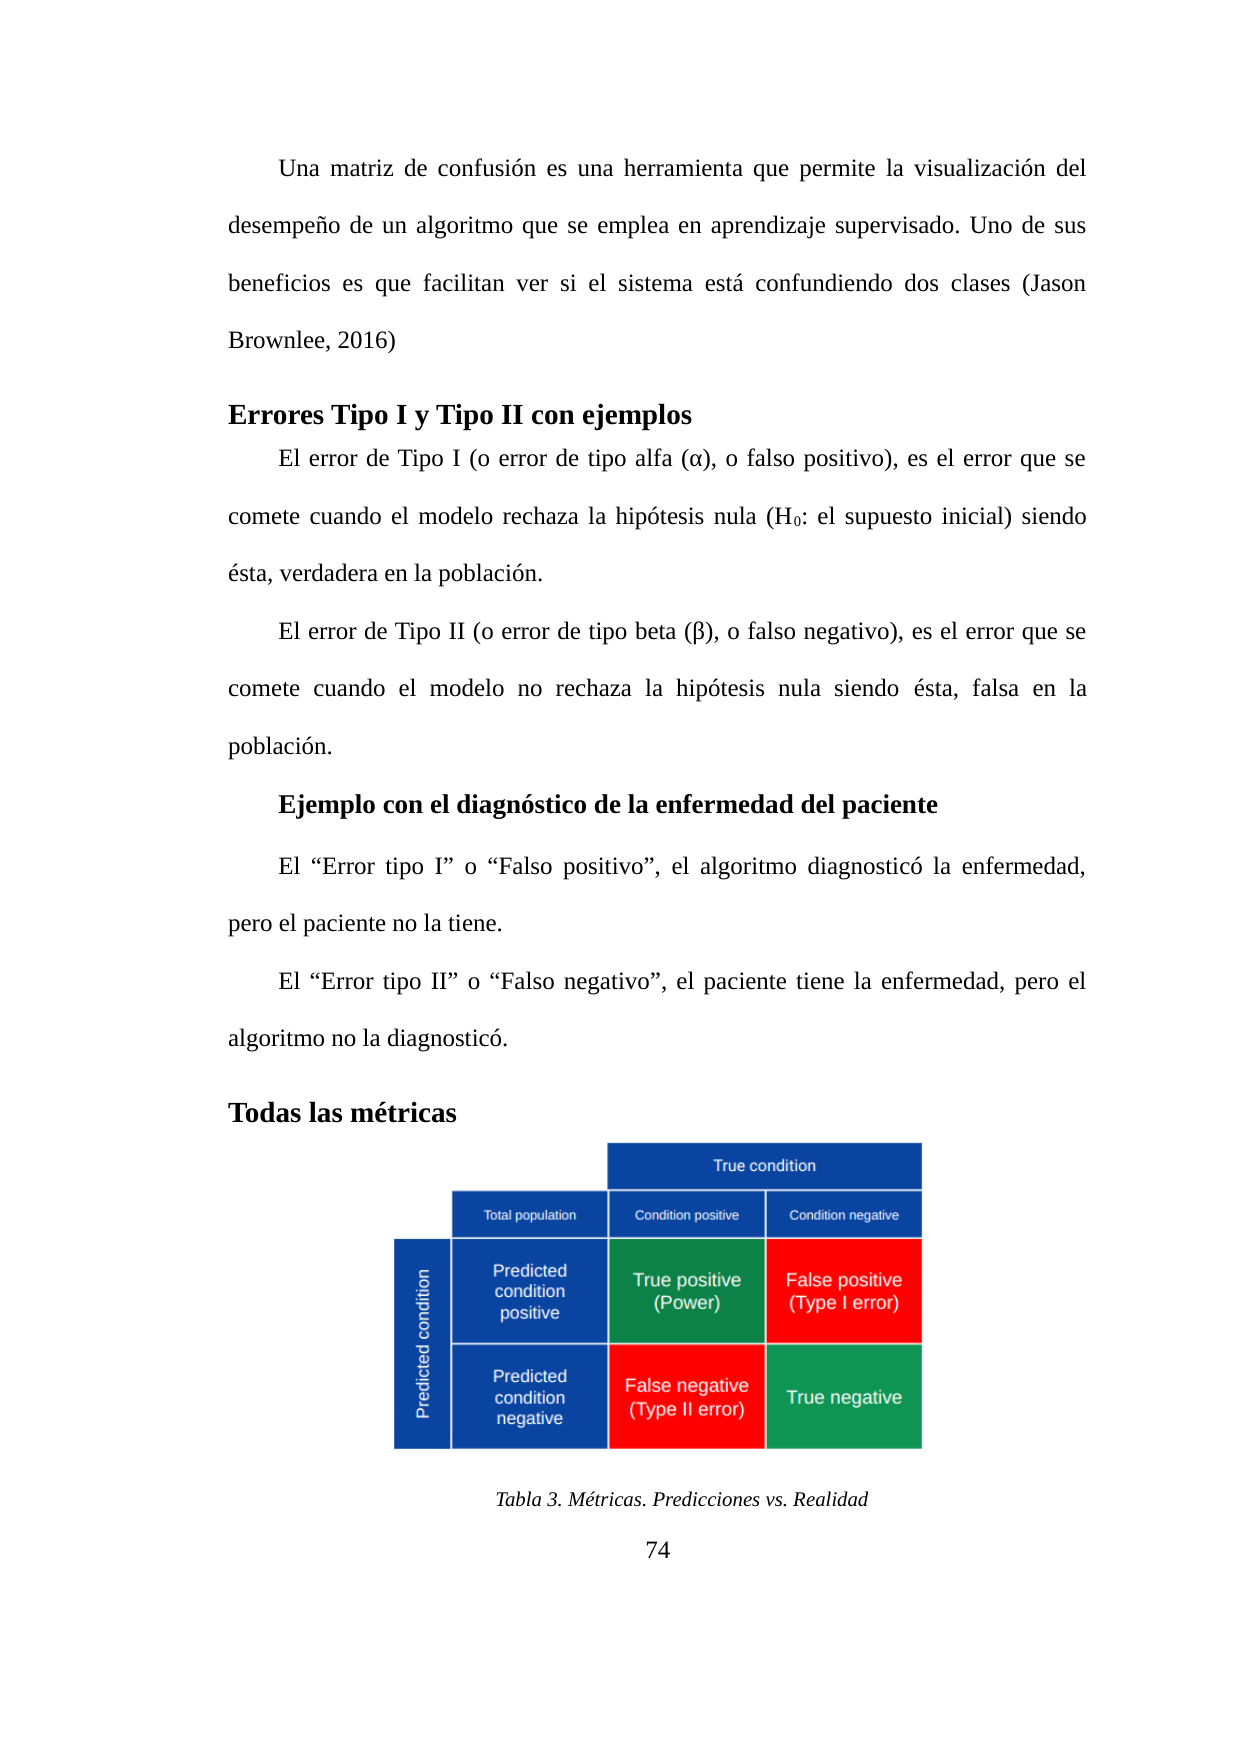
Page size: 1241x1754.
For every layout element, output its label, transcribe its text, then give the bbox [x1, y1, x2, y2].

subtitle Errores Tipo I y Tipo II con ejemplos [228, 397, 1087, 431]
text Una matriz de confusión es una herramienta que permite la visualización del desempeño de un algoritmo que se emplea en aprendizaje supervisado. Uno de sus beneficios es que facilitan ver si el sistema está confundiendo dos clases (Jason Brownlee, 2016) [228, 153, 1087, 354]
text El error de Tipo I (o error de tipo alfa (α), o falso positivo), es el error que se comete cuando el modelo rechaza la hipótesis nula (H0: el supuesto inicial) siendo ésta, verdadera en la población. [228, 443, 1087, 587]
text Ejemplo con el diagnóstico de la enfermedad del paciente [228, 788, 1087, 820]
picture [391, 1141, 924, 1451]
subtitle Todas las métricas [228, 1095, 1087, 1129]
text El error de Tipo II (o error de tipo beta (β), o falso negativo), es el error que se comete cuando el modelo no rechaza la hipótesis nula siendo ésta, falsa en la población. [228, 616, 1087, 760]
text El “Error tipo I” o “Falso positivo”, el algoritmo diagnosticó la enfermedad, pero el paciente no la tiene. [228, 851, 1087, 937]
text El “Error tipo II” o “Falso negativo”, el paciente tiene la enfermedad, pero el algoritmo no la diagnosticó. [228, 966, 1087, 1052]
